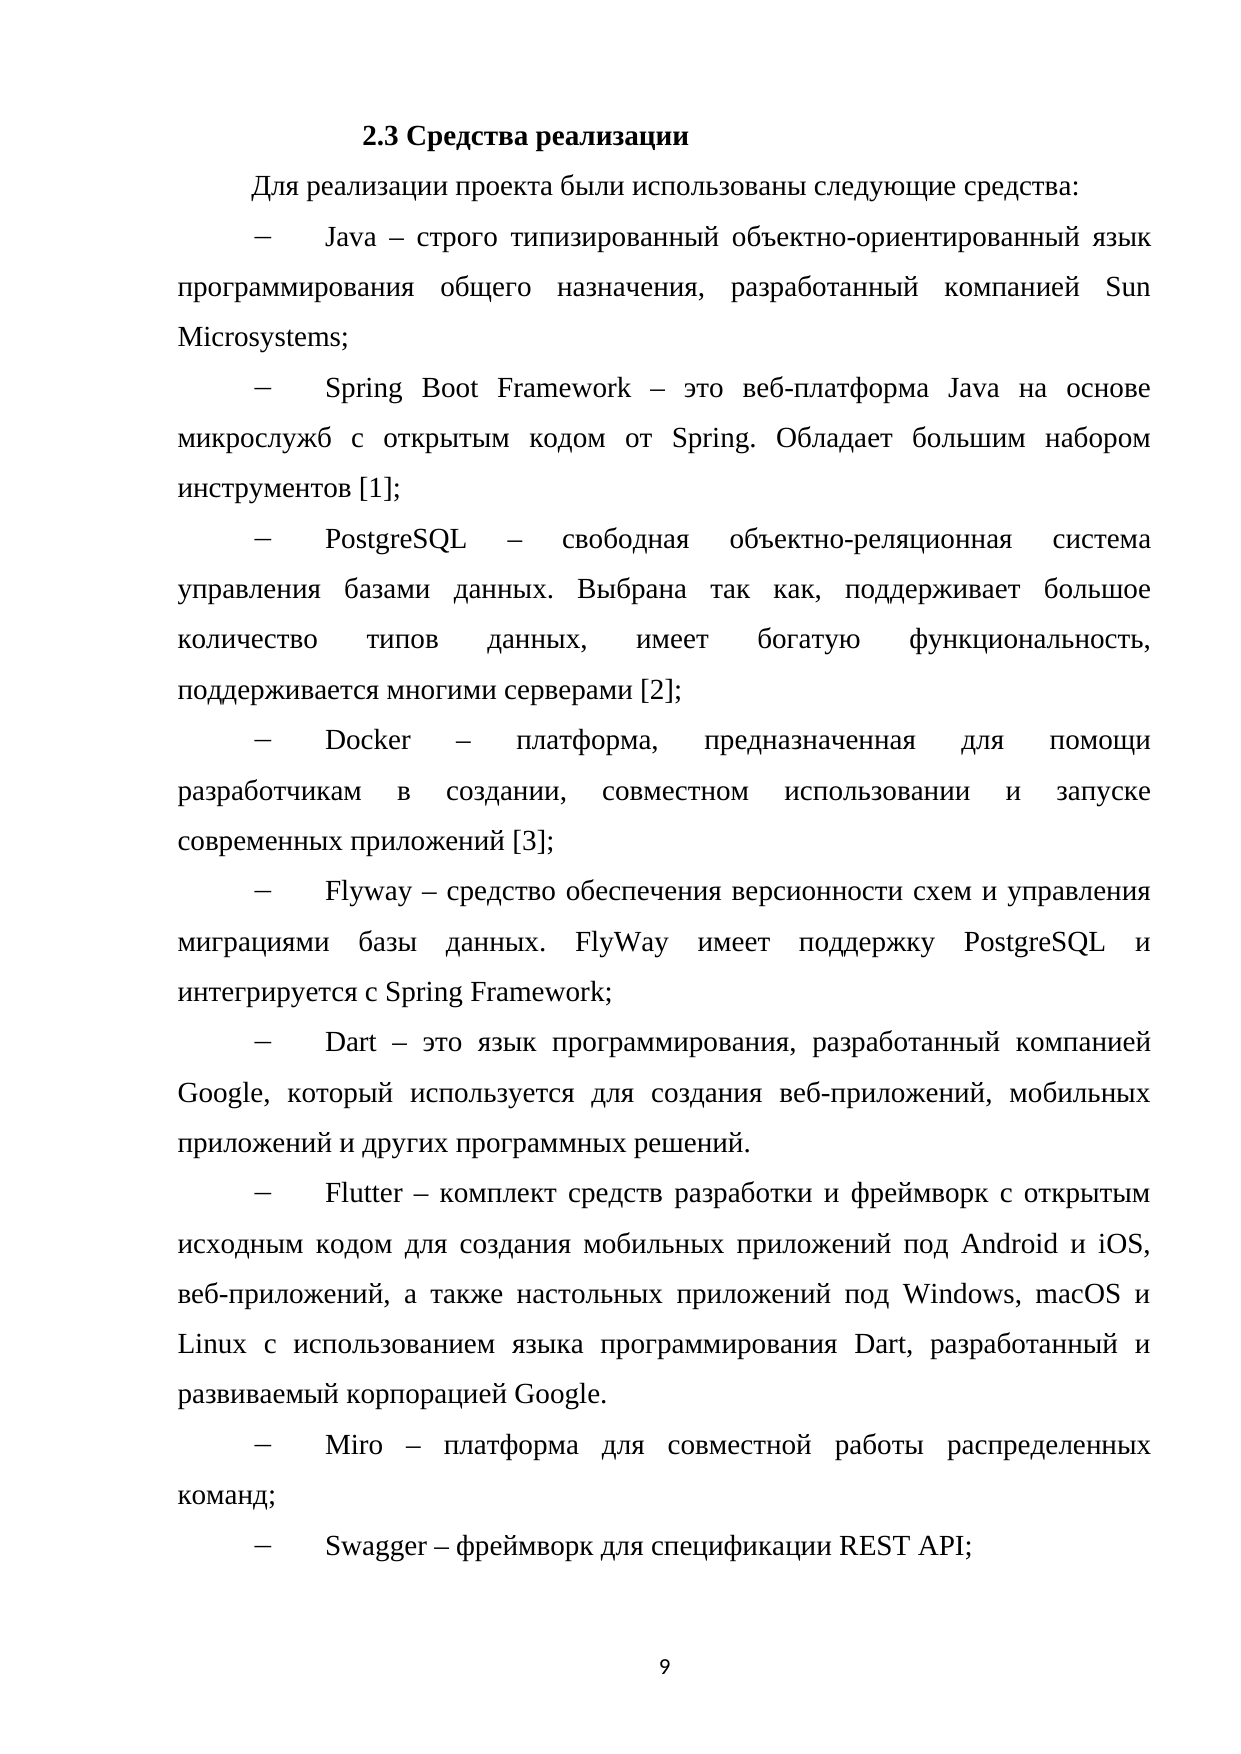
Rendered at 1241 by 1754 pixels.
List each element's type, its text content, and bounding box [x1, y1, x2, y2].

text Java – строго типизированный объектно-ориентированный язык программирования общего назначения, разработанный компанией Sun Microsystems; [177, 219, 1152, 353]
text PostgreSQL – свободная объектно-реляционная система управления базами данных. Выбрана так как, поддерживает большое количество типов данных, имеет богатую функциональность, поддерживается многими серверами [2]; [177, 521, 1152, 705]
text Miro – платформа для совместной работы распределенных команд; [177, 1427, 1152, 1511]
text Для реализации проекта были использованы следующие средства: [177, 168, 1152, 202]
text Docker – платформа, предназначенная для помощи разработчикам в создании, совместном использовании и запуске современных приложений [3]; [177, 722, 1152, 856]
text Spring Boot Framework – это веб-платформа Java на основе микрослужб с открытым кодом от Spring. Обладает большим набором инструментов [1]; [177, 370, 1152, 504]
text Dart – это язык программирования, разработанный компанией Google, который используется для создания веб-приложений, мобильных приложений и других программных решений. [177, 1024, 1152, 1158]
text Flyway – средство обеспечения версионности схем и управления миграциями базы данных. FlyWay имеет поддержку PostgreSQL и интегрируется с Spring Framework; [177, 873, 1152, 1007]
text Swagger – фреймворк для спецификации REST API; [177, 1528, 1152, 1561]
text Средства реализации [288, 118, 1152, 152]
text Flutter – комплект средств разработки и фреймворк с открытым исходным кодом для создания мобильных приложений под Android и iOS, веб-приложений, а также настольных приложений под Windows, macOS и Linux с использованием языка программирования Dart, разработанный и развиваемый корпорацией Google. [177, 1175, 1152, 1410]
